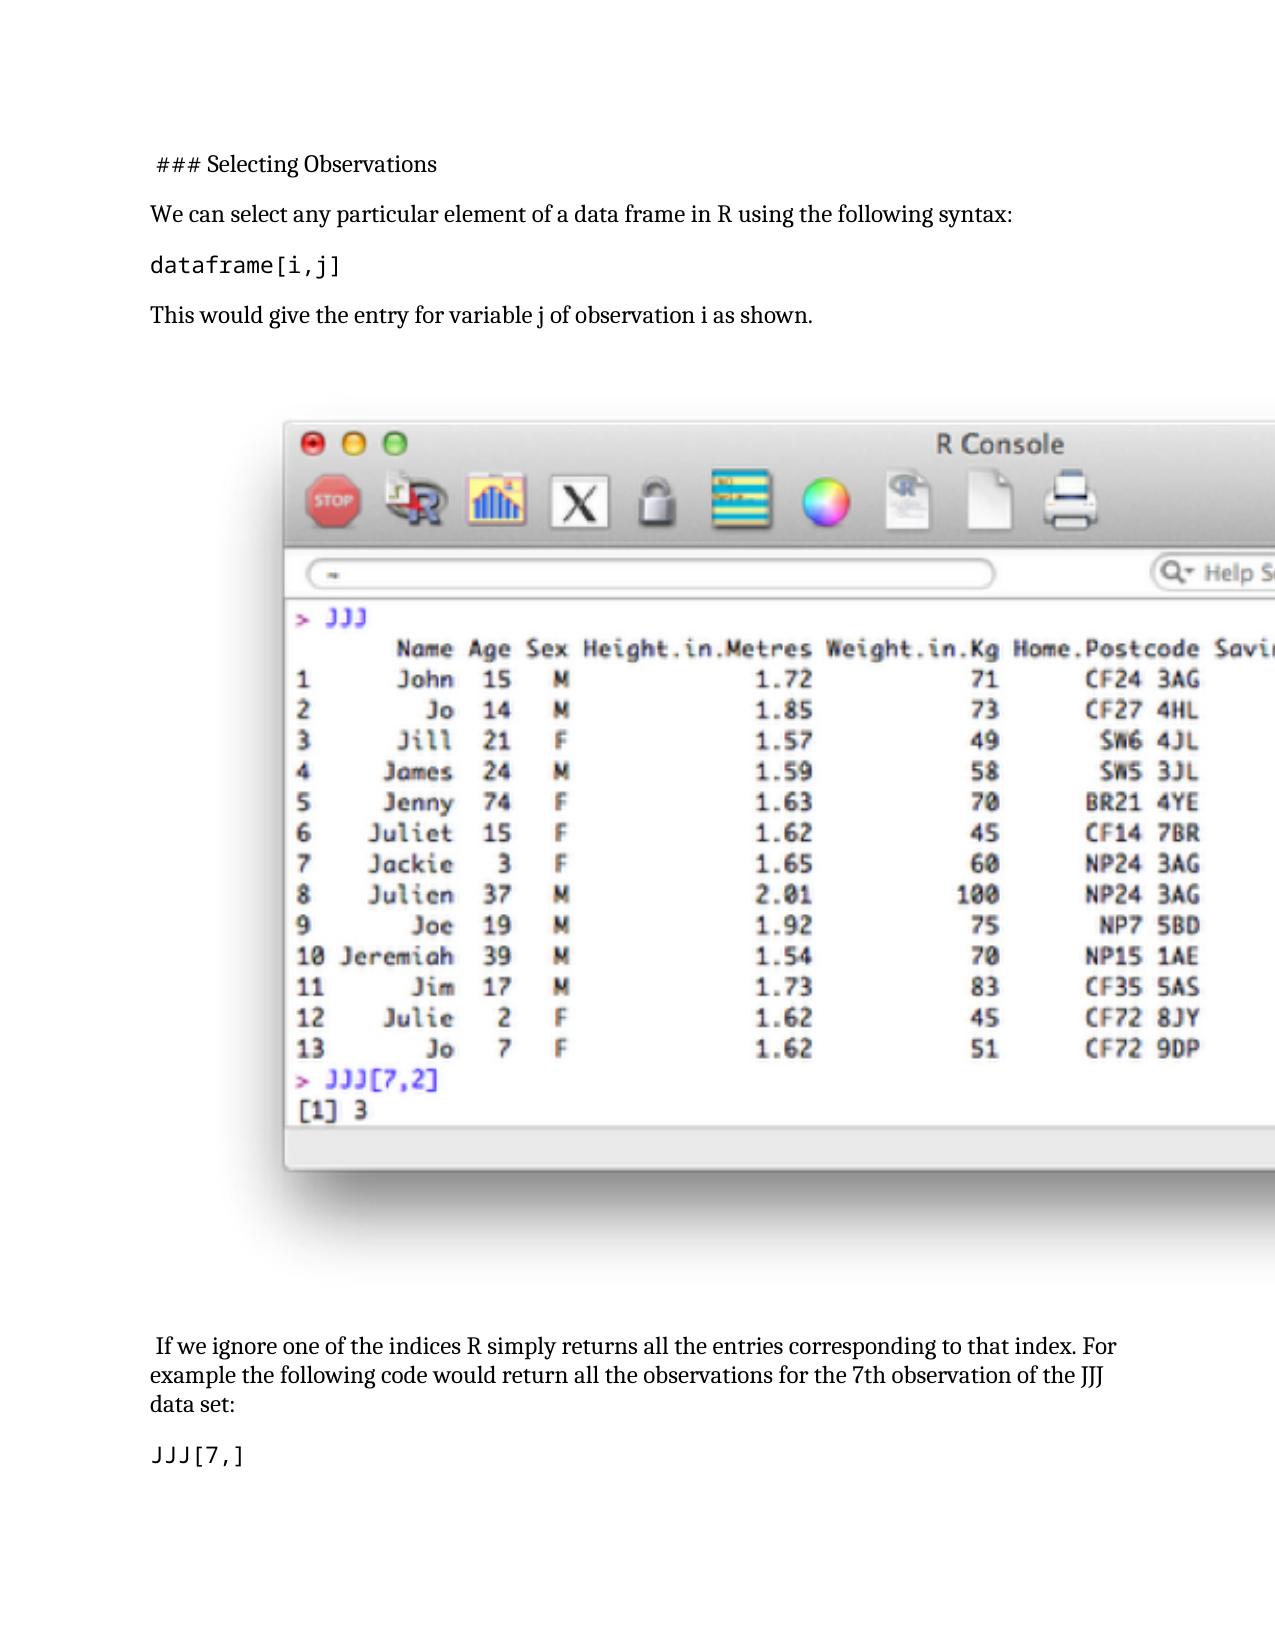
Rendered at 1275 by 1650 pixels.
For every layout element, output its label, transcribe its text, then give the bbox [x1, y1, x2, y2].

text ### Selecting Observations [150, 150, 1125, 179]
text We can select any particular element of a data frame in R using the following syntax: [150, 199, 1125, 228]
text JJJ[7,] [150, 1439, 1125, 1470]
text This would give the entry for variable j of observation i as shown. [150, 301, 1125, 330]
picture [168, 350, 1275, 1332]
text dataframe[i,j] [150, 249, 1125, 280]
